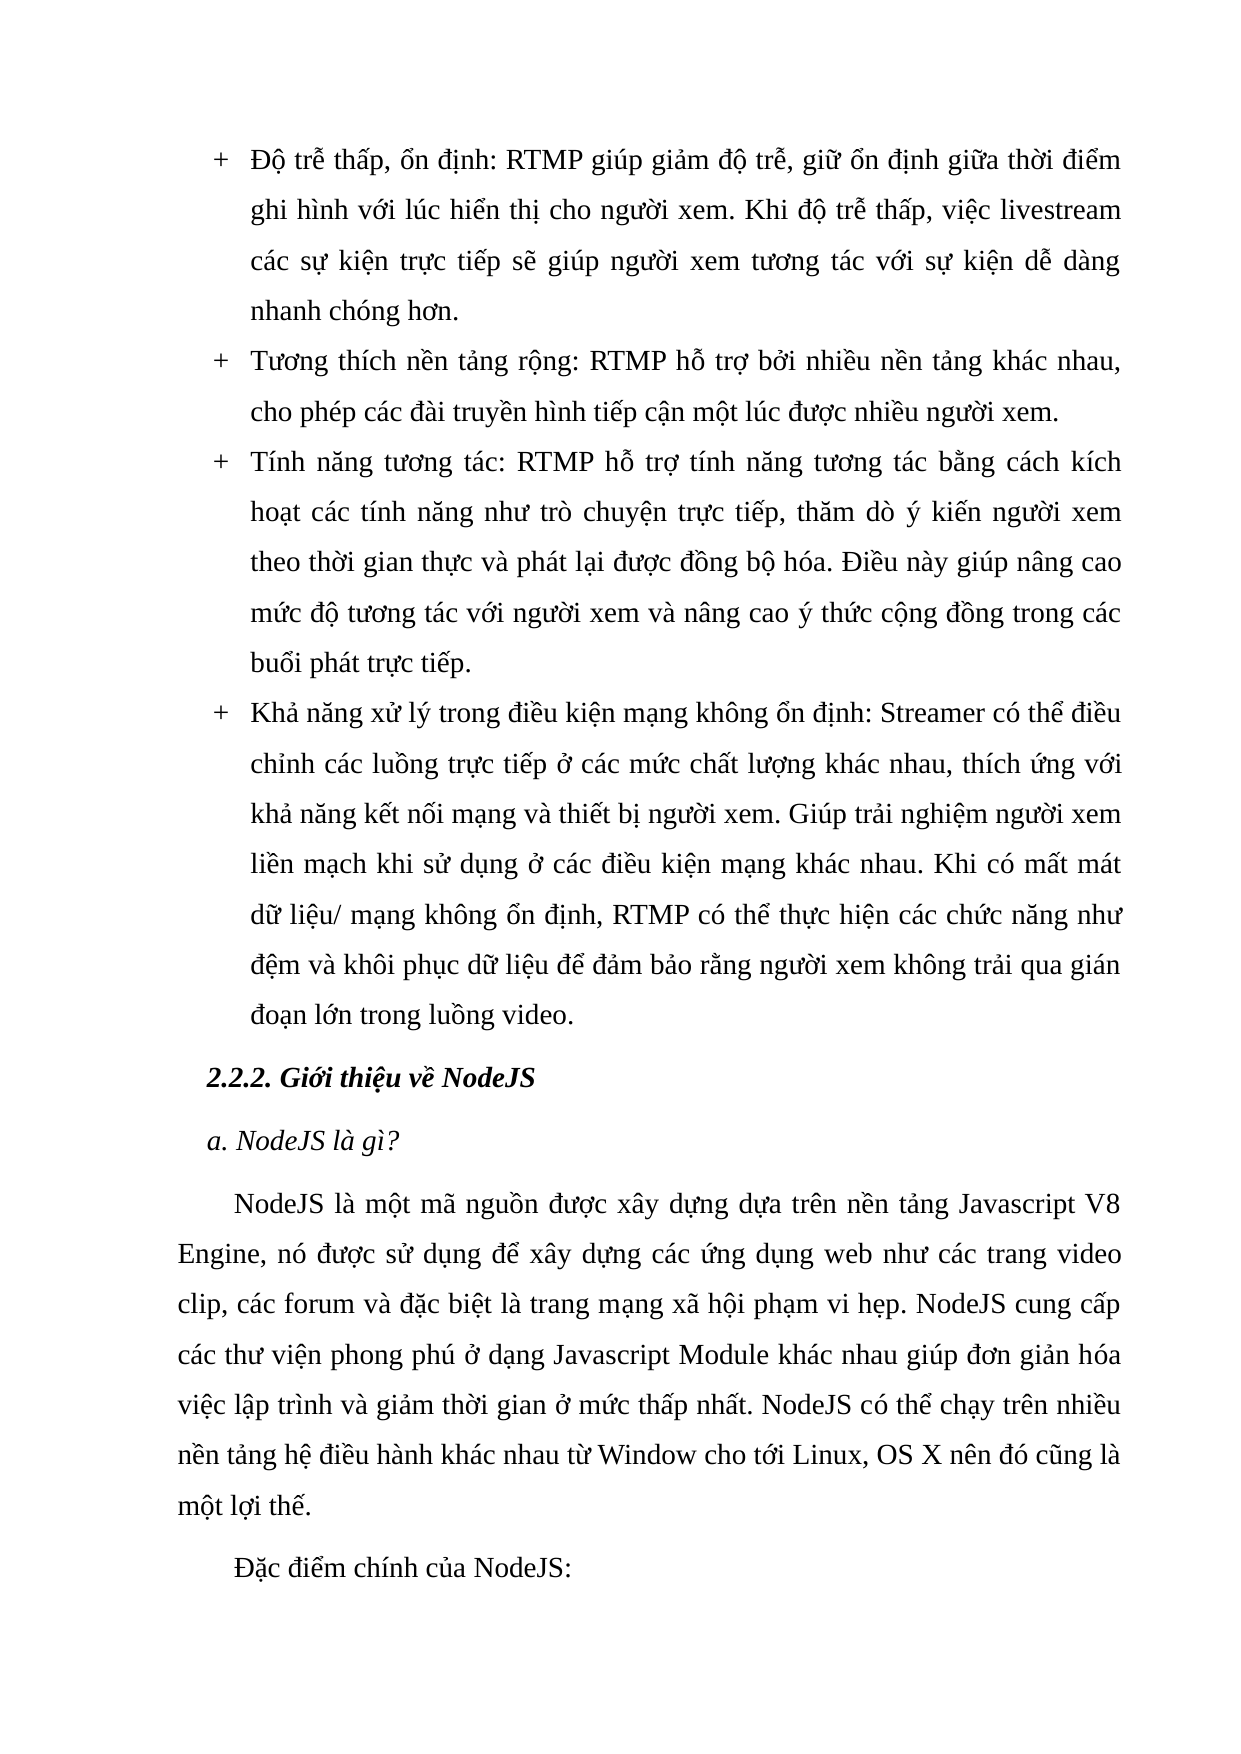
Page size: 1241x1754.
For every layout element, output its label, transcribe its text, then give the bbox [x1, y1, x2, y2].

list Tương thích nền tảng rộng: RTMP hỗ trợ bởi nhiều nền tảng khác nhau, cho phép các đài truyền hình tiếp cận một lúc được nhiều người xem. [213, 343, 1122, 427]
list NodeJS là gì? [207, 1123, 1122, 1157]
list Khả năng xử lý trong điều kiện mạng không ổn định: Streamer có thể điều chỉnh các luồng trực tiếp ở các mức chất lượng khác nhau, thích ứng với khả năng kết nối mạng và thiết bị người xem. Giúp trải nghiệm người xem liền mạch khi sử dụng ở các điều kiện mạng khác nhau. Khi có mất mát dữ liệu/ mạng không ổn định, RTMP có thể thực hiện các chức năng như đệm và khôi phục dữ liệu để đảm bảo rằng người xem không trải qua gián đoạn lớn trong luồng video. [213, 696, 1122, 1031]
text NodeJS là một mã nguồn được xây dựng dựa trên nền tảng Javascript V8 Engine, nó được sử dụng để xây dựng các ứng dụng web như các trang video clip, các forum và đặc biệt là trang mạng xã hội phạm vi hẹp. NodeJS cung cấp các thư viện phong phú ở dạng Javascript Module khác nhau giúp đơn giản hóa việc lập trình và giảm thời gian ở mức thấp nhất. NodeJS có thể chạy trên nhiều nền tảng hệ điều hành khác nhau từ Window cho tới Linux, OS X nên đó cũng là một lợi thế. [177, 1186, 1122, 1521]
text Giới thiệu về NodeJS [207, 1060, 1122, 1094]
text Đặc điểm chính của NodeJS: [177, 1551, 1122, 1584]
list Tính năng tương tác: RTMP hỗ trợ tính năng tương tác bằng cách kích hoạt các tính năng như trò chuyện trực tiếp, thăm dò ý kiến người xem theo thời gian thực và phát lại được đồng bộ hóa. Điều này giúp nâng cao mức độ tương tác với người xem và nâng cao ý thức cộng đồng trong các buổi phát trực tiếp. [213, 444, 1122, 679]
list Độ trễ thấp, ổn định: RTMP giúp giảm độ trễ, giữ ổn định giữa thời điểm ghi hình với lúc hiển thị cho người xem. Khi độ trễ thấp, việc livestream các sự kiện trực tiếp sẽ giúp người xem tương tác với sự kiện dễ dàng nhanh chóng hơn. [213, 142, 1122, 327]
